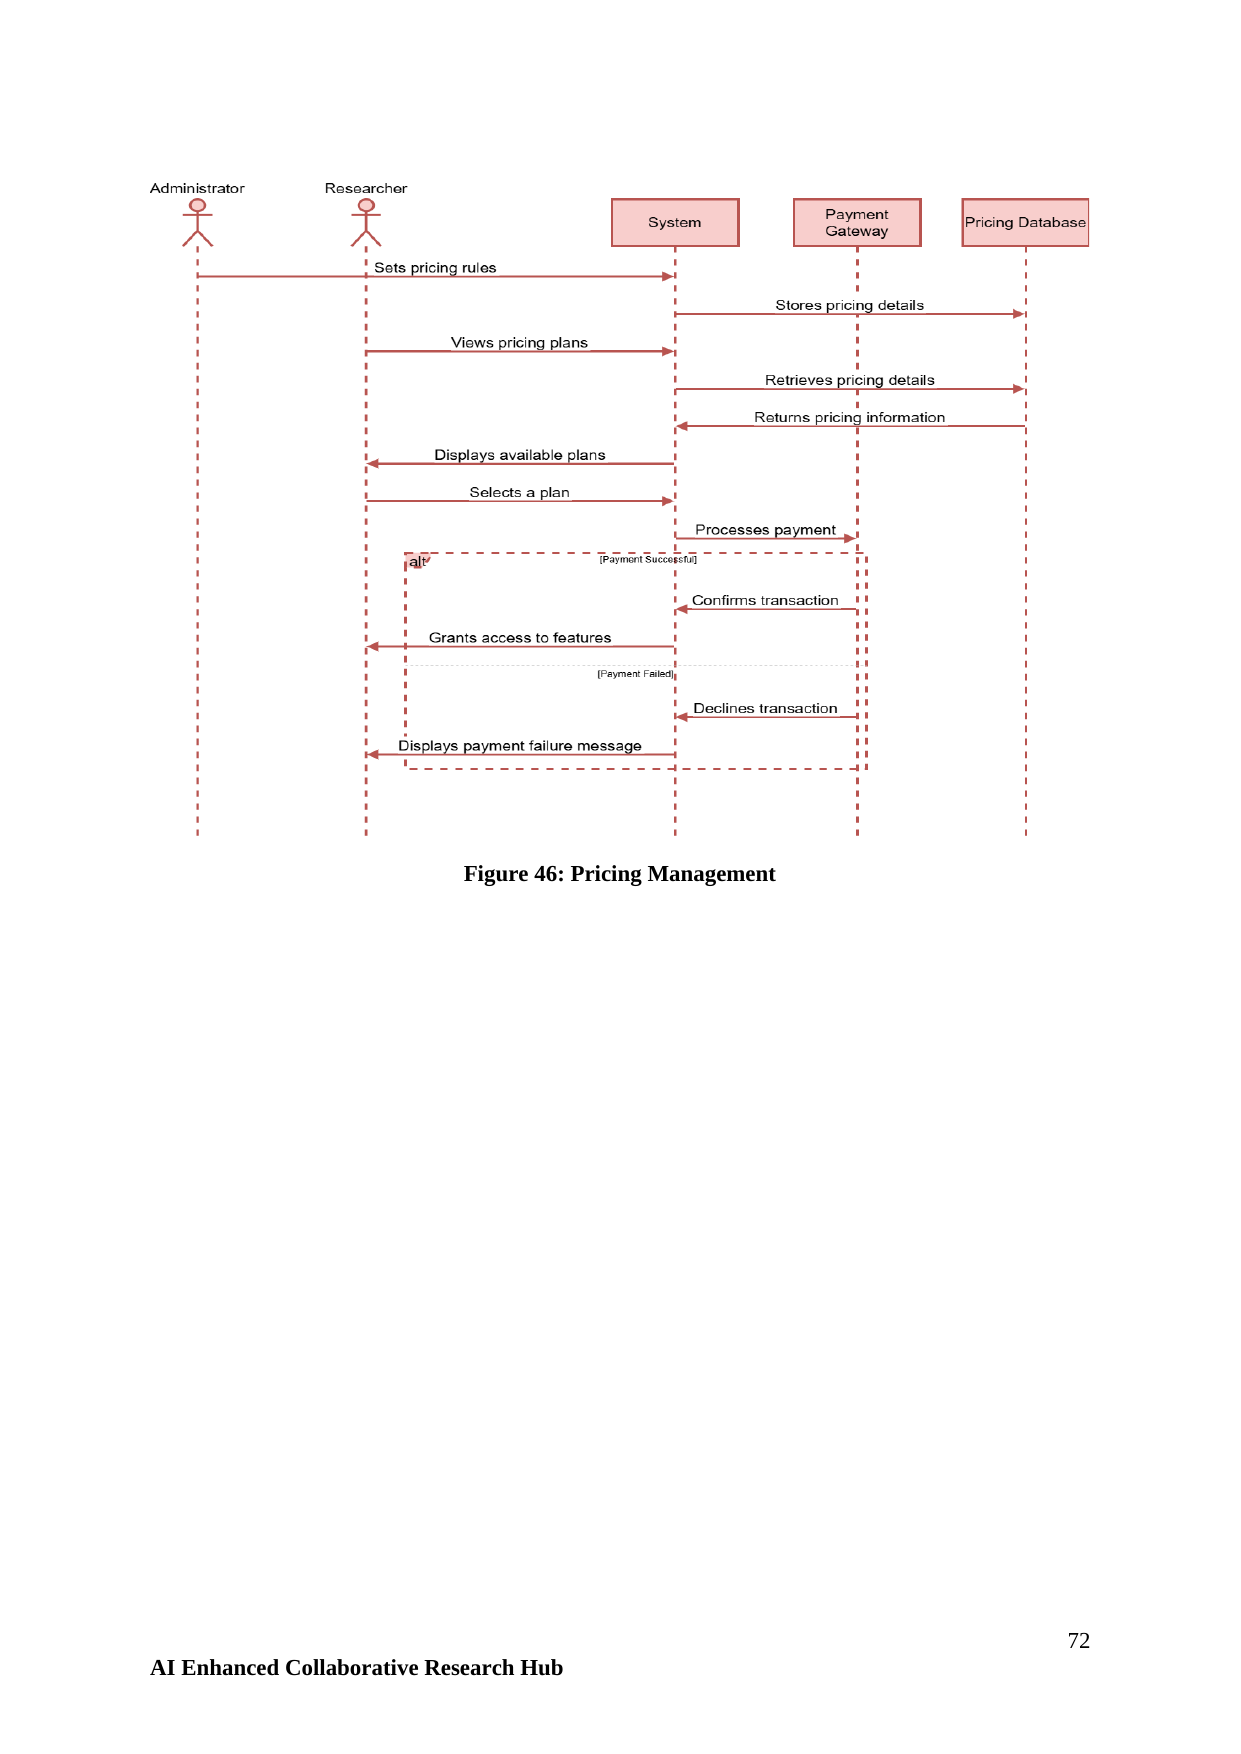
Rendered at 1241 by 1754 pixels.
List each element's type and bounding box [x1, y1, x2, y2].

picture [150, 180, 1090, 838]
